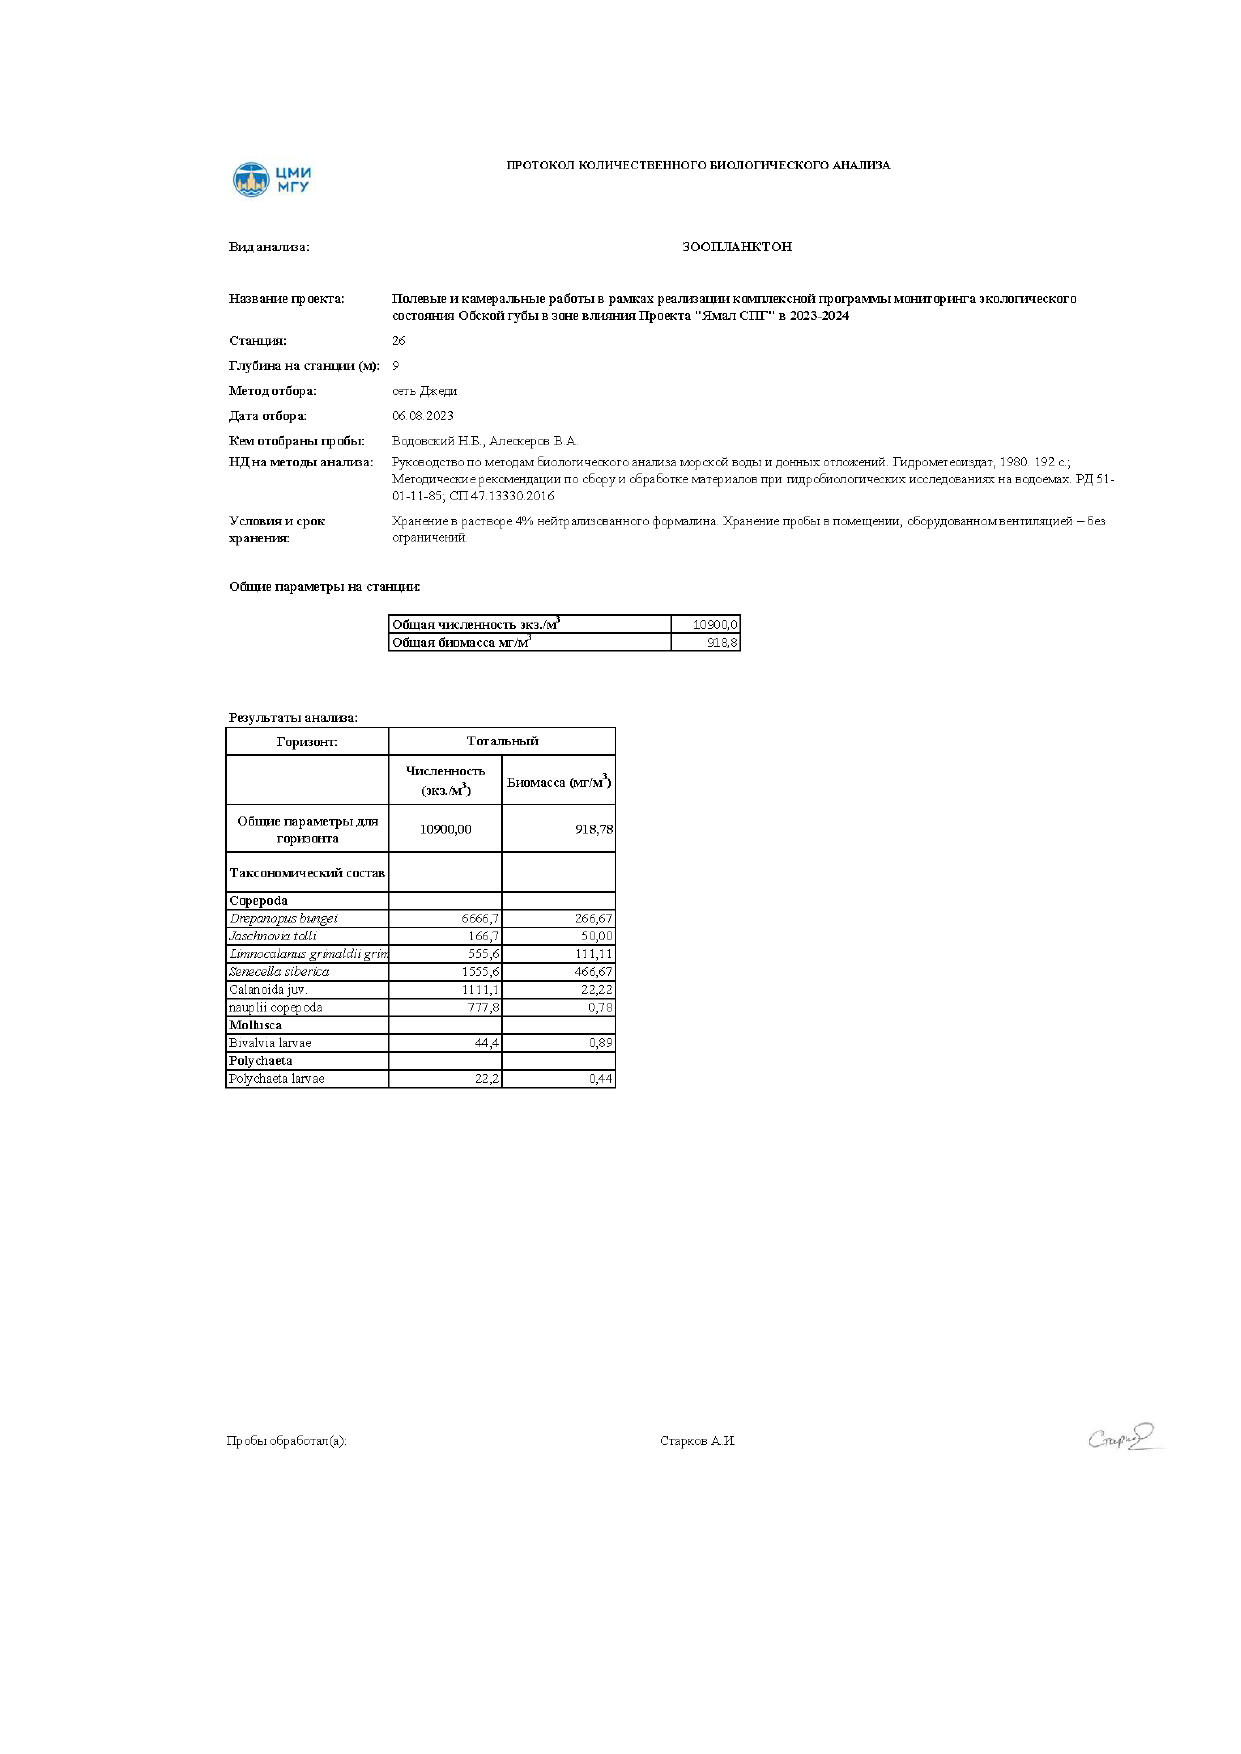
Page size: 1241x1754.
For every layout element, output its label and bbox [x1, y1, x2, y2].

picture [177, 118, 1182, 1537]
